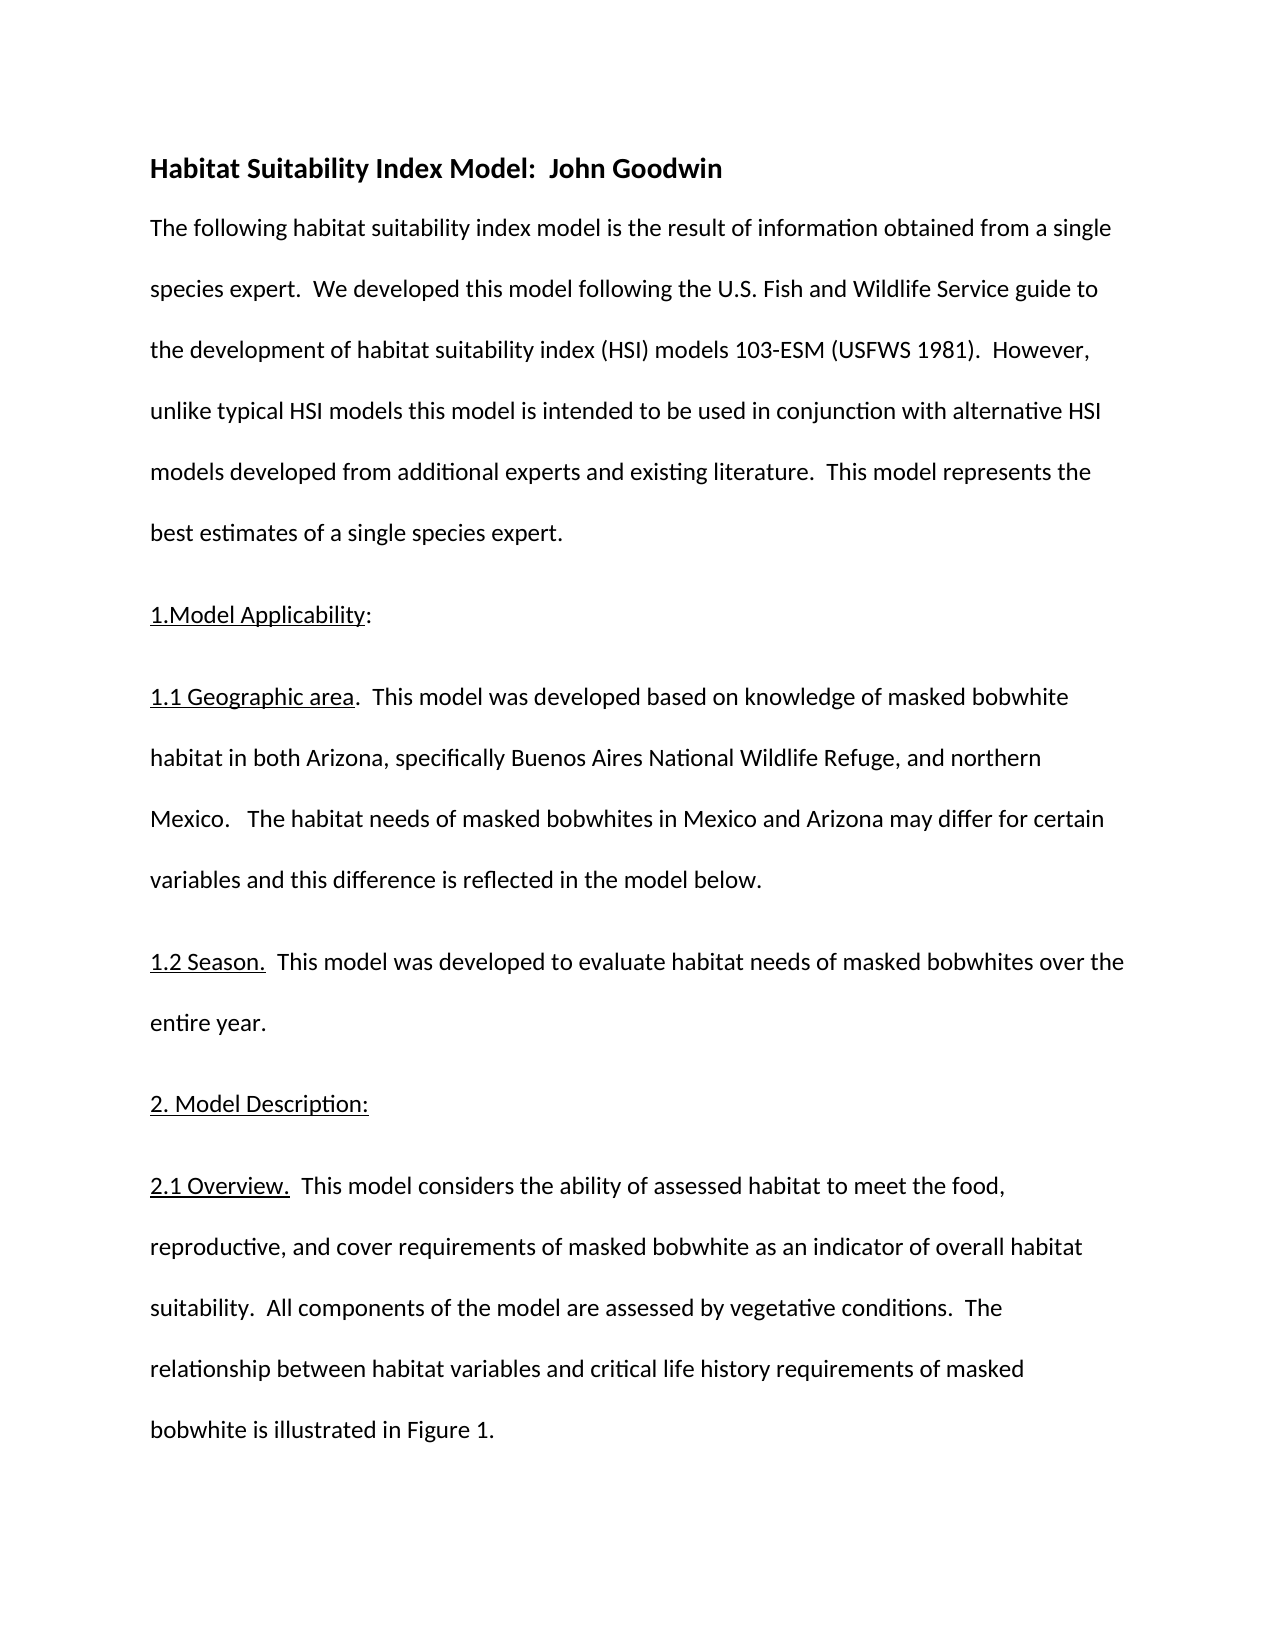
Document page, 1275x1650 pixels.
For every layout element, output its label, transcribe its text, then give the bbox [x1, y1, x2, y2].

text 1.Model Applicability: [150, 599, 1125, 629]
text 2.1 Overview. This model considers the ability of assessed habitat to meet the food, reproductive, and cover requirements of masked bobwhite as an indicator of overall habitat suitability. All components of the model are assessed by vegetative conditions. The relationship between habitat variables and critical life history requirements of masked bobwhite is illustrated in Figure 1. [150, 1171, 1125, 1445]
text 1.2 Season. This model was developed to evaluate habitat needs of masked bobwhites over the entire year. [150, 946, 1125, 1037]
text 1.1 Geographic area. This model was developed based on knowledge of masked bobwhite habitat in both Arizona, specifically Buenos Aires National Wildlife Refuge, and northern Mexico. The habitat needs of masked bobwhites in Mexico and Arizona may differ for certain variables and this difference is reflected in the model below. [150, 681, 1125, 894]
text 2. Model Description: [150, 1089, 1125, 1119]
text The following habitat suitability index model is the result of information obtained from a single species expert. We developed this model following the U.S. Fish and Wildlife Service guide to the development of habitat suitability index (HSI) models 103-ESM (USFWS 1981). However, unlike typical HSI models this model is intended to be used in conjunction with alternative HSI models developed from additional experts and existing literature. This model represents the best estimates of a single species expert. [150, 212, 1125, 547]
text Habitat Suitability Index Model: John Goodwin [150, 150, 1125, 186]
